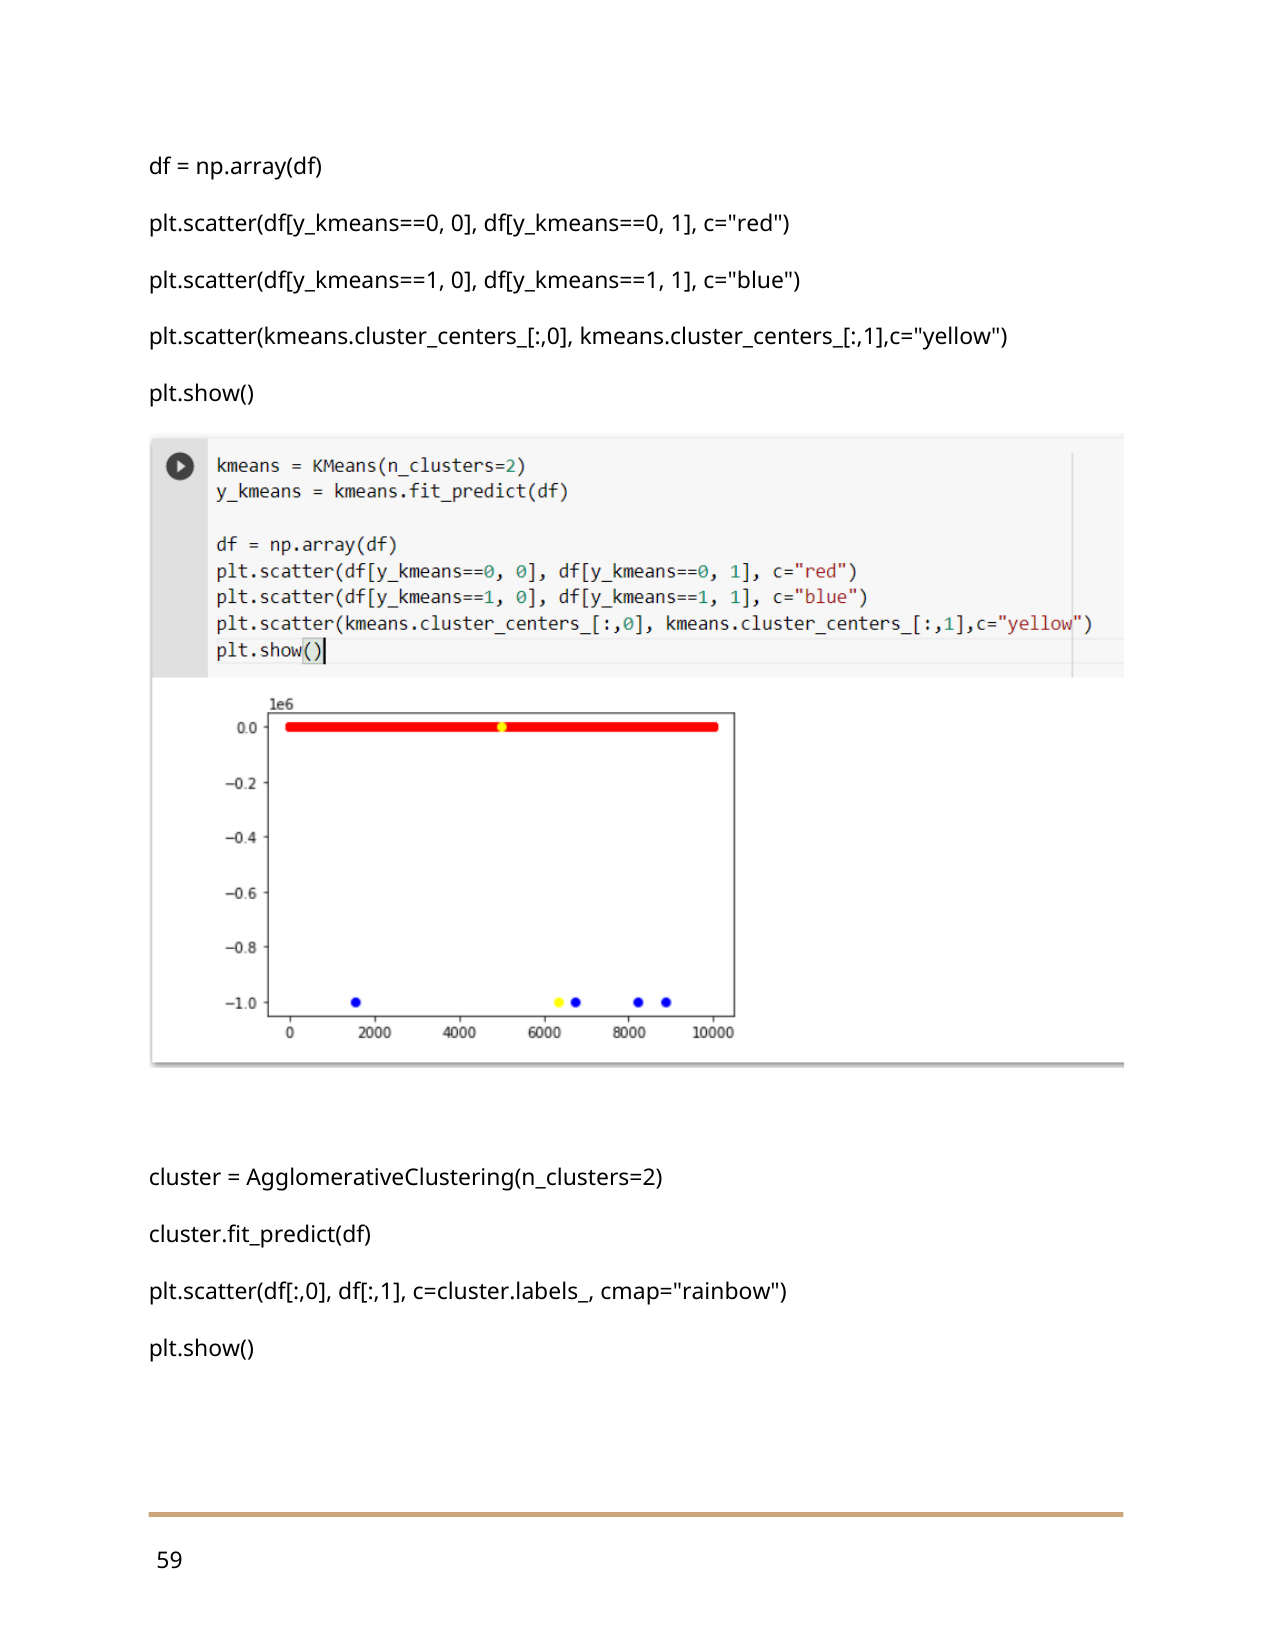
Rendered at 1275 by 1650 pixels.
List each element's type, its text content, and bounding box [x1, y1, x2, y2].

text plt.scatter(df[:,0], df[:,1], c=cluster.labels_, cmap="rainbow") [148, 1275, 1125, 1306]
text plt.scatter(df[y_kmeans==0, 0], df[y_kmeans==0, 1], c="red") [148, 207, 1125, 238]
text df = np.array(df) [148, 150, 1125, 181]
picture [149, 433, 1125, 1068]
text plt.show() [148, 377, 1125, 408]
text plt.scatter(kmeans.cluster_centers_[:,0], kmeans.cluster_centers_[:,1],c="yellow") [148, 320, 1125, 352]
text cluster.fit_predict(df) [148, 1218, 1125, 1249]
picture [148, 1512, 1124, 1517]
text cluster = AgglomerativeClustering(n_clusters=2) [148, 1161, 1125, 1192]
text plt.scatter(df[y_kmeans==1, 0], df[y_kmeans==1, 1], c="blue") [148, 263, 1125, 295]
text plt.show() [148, 1331, 1125, 1363]
